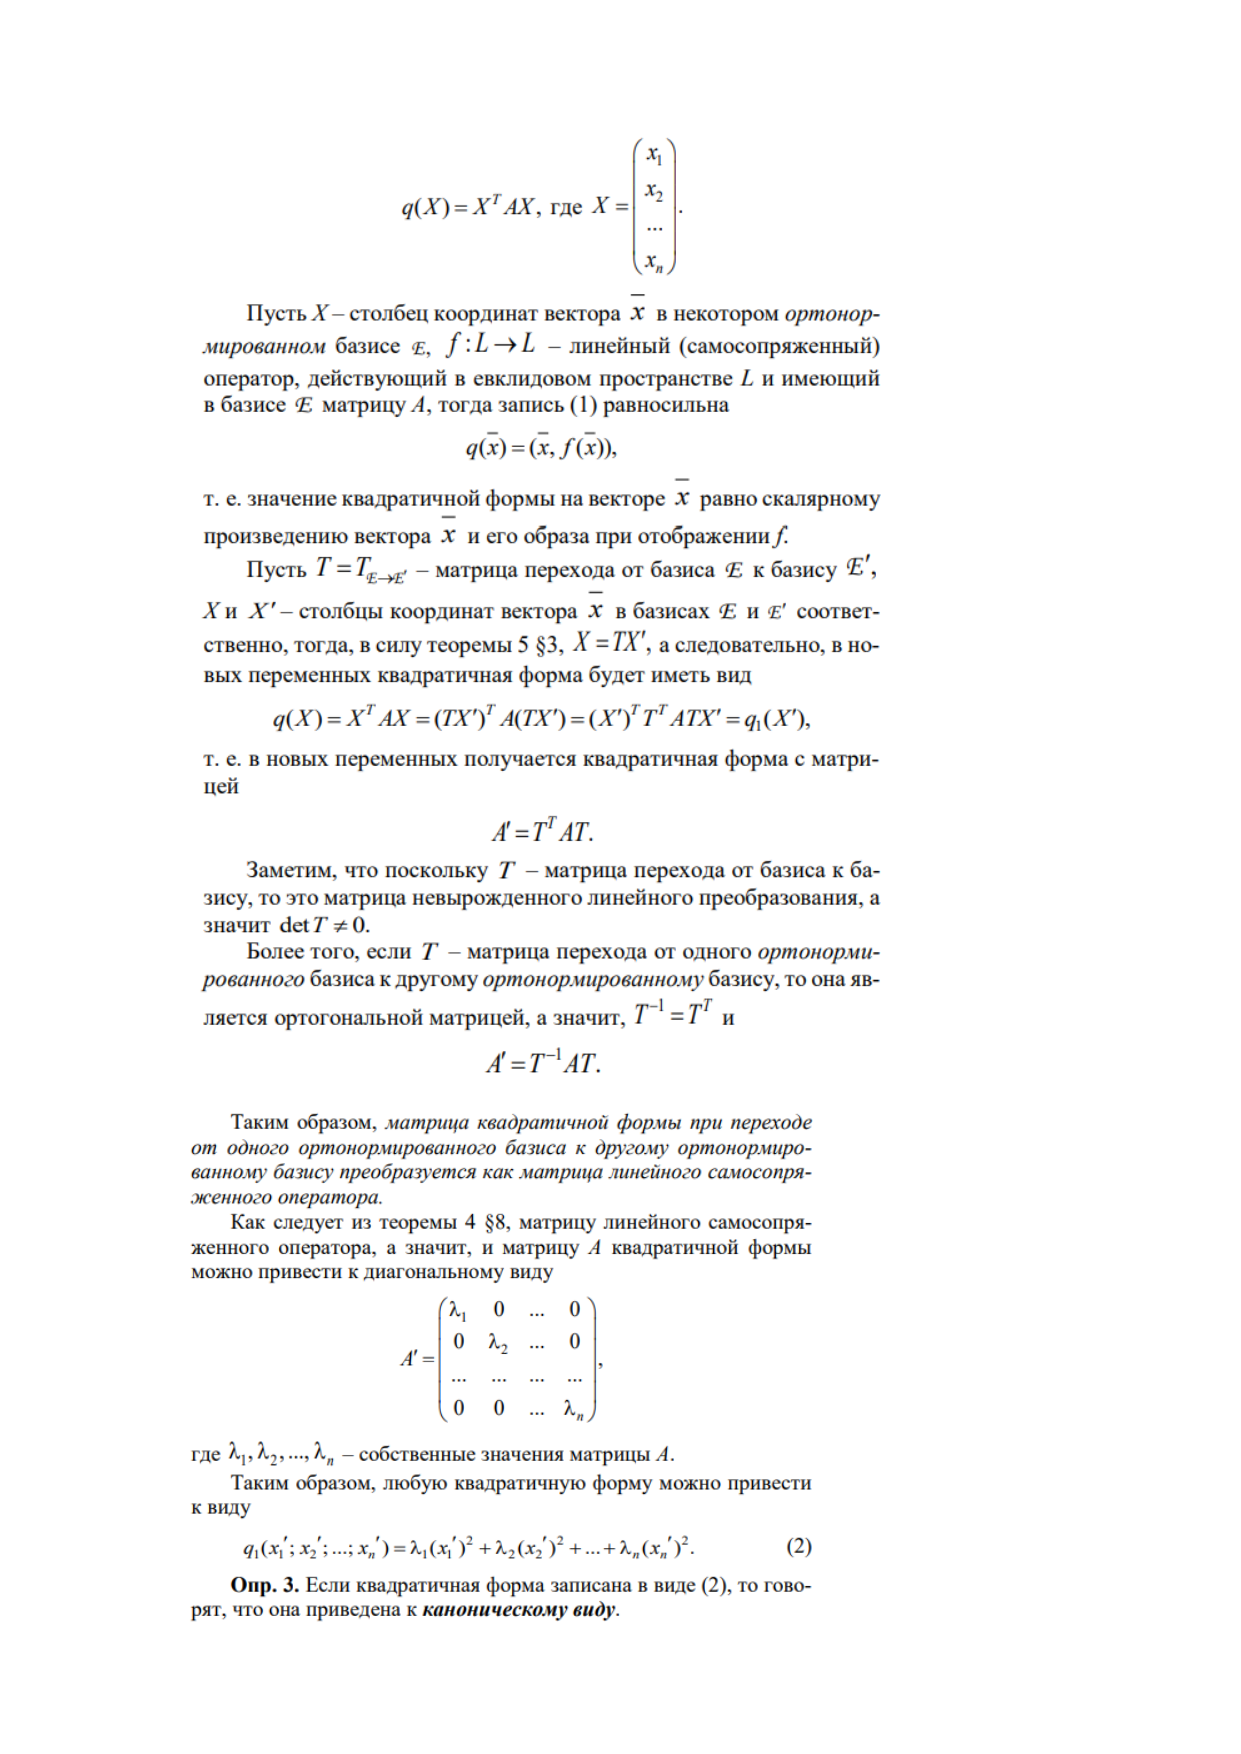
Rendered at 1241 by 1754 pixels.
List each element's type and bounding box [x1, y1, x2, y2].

picture [177, 1099, 814, 1624]
picture [177, 118, 891, 1075]
